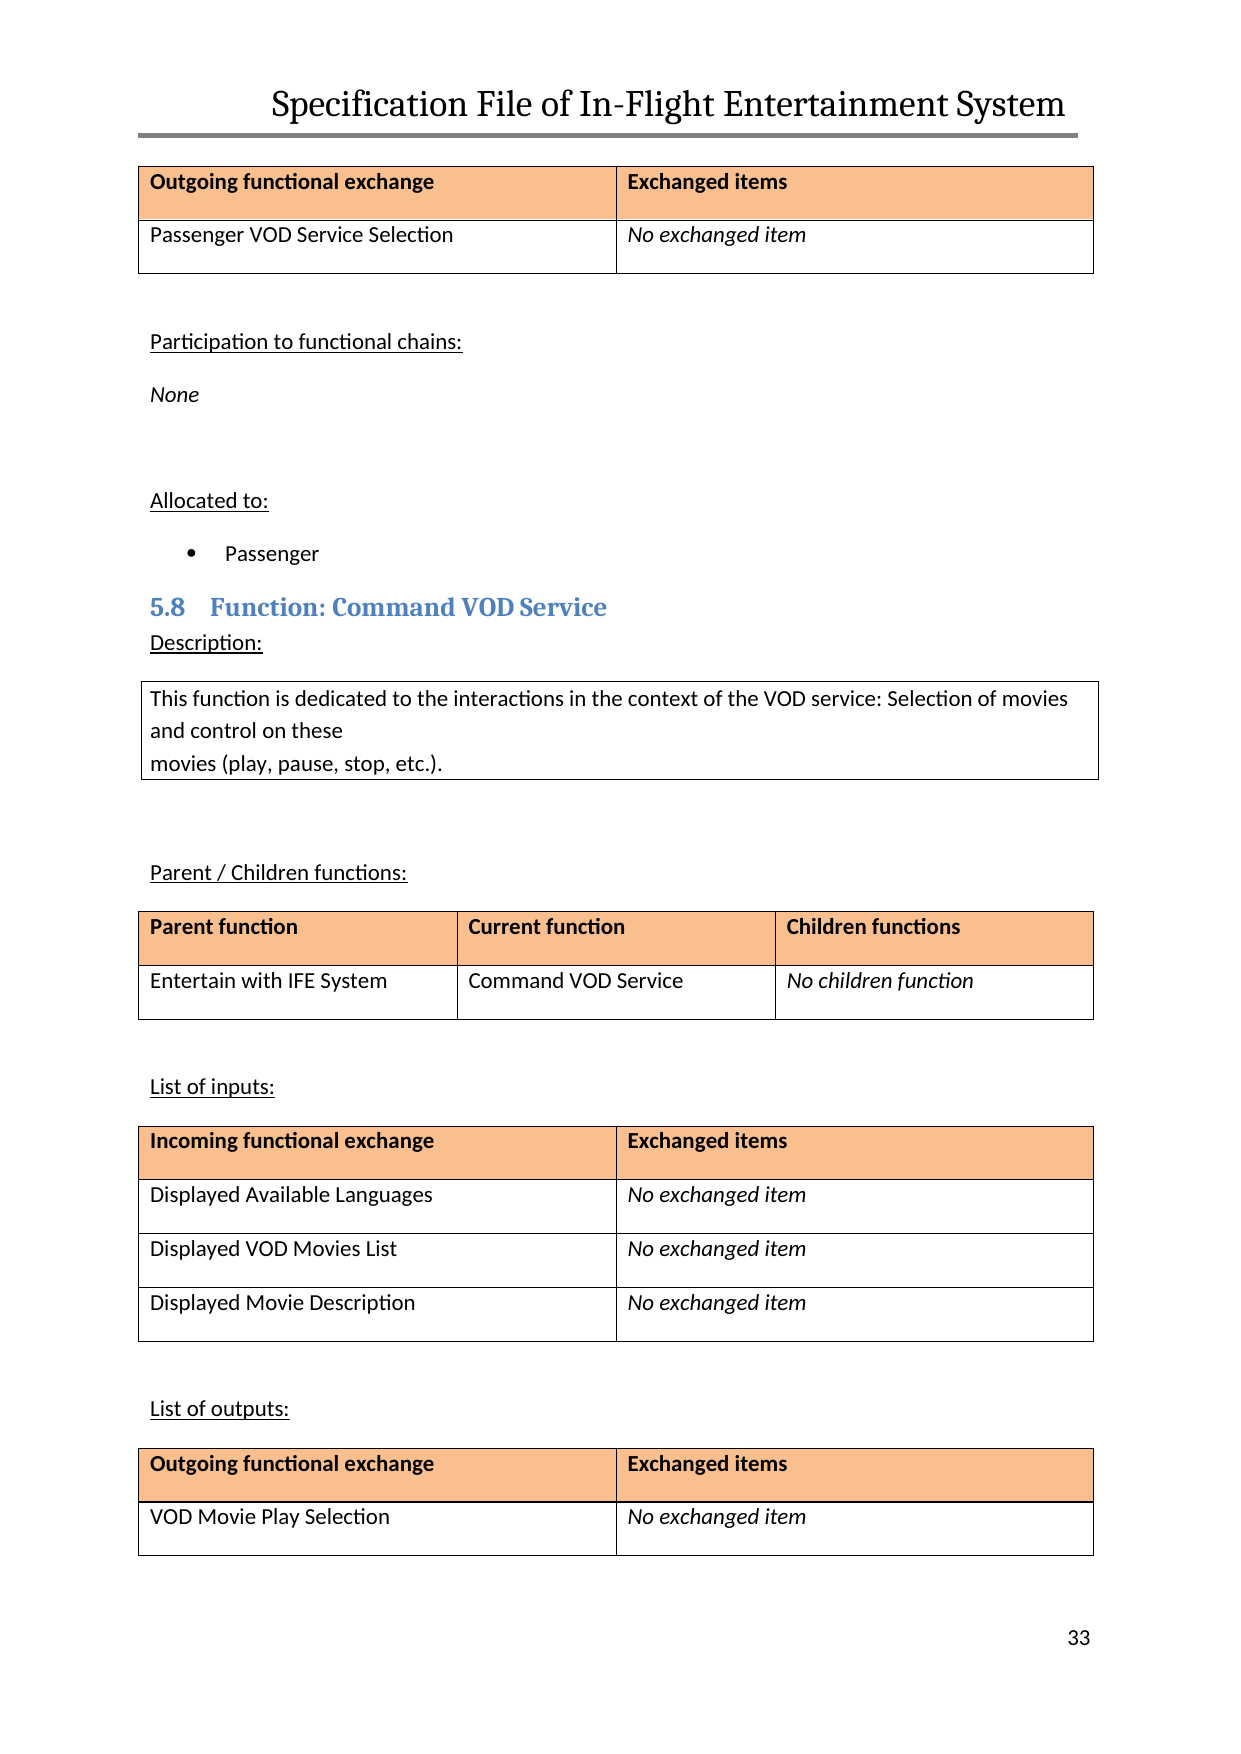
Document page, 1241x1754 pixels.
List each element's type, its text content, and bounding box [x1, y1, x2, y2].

text List of outputs: [150, 1394, 1090, 1423]
table_header No exchanged item [617, 1503, 1093, 1555]
text Parent / Children functions: [150, 858, 1090, 886]
table_header Current function [458, 912, 775, 965]
text Allocated to: [150, 486, 1090, 514]
table_header Displayed Available Languages [139, 1180, 616, 1233]
table_header Outgoing functional exchange [139, 1449, 616, 1501]
table_header Displayed VOD Movies List [139, 1234, 616, 1287]
table_header Outgoing functional exchange [139, 167, 616, 219]
table_header No exchanged item [617, 1180, 1093, 1233]
text None [150, 380, 1090, 408]
table_header Passenger VOD Service Selection [139, 221, 616, 273]
text List of inputs: [150, 1072, 1090, 1101]
table_cell Entertain with IFE System [139, 966, 457, 1018]
table_header Exchanged items [617, 1127, 1093, 1179]
text Participation to functional chains: [150, 327, 1090, 355]
table_header Exchanged items [617, 167, 1093, 219]
table_header Parent function [139, 912, 457, 965]
subtitle Function: Command VOD Service [150, 592, 1090, 624]
table_header VOD Movie Play Selection [139, 1503, 616, 1555]
table_header No exchanged item [617, 1234, 1093, 1287]
table_header Children functions [776, 912, 1093, 965]
list Passenger [187, 539, 1090, 567]
table_header Exchanged items [617, 1449, 1093, 1501]
text Description: [150, 628, 1090, 656]
table_header Displayed Movie Description [139, 1288, 616, 1341]
table_cell No children function [776, 966, 1093, 1018]
text This function is dedicated to the interactions in the context of the VOD service: Selection of movies and control on these movies (play, pause, stop, etc.). [142, 682, 1098, 779]
table_header No exchanged item [617, 221, 1093, 273]
table_cell Command VOD Service [458, 966, 775, 1018]
table_header No exchanged item [617, 1288, 1093, 1341]
table_header Incoming functional exchange [139, 1127, 616, 1179]
